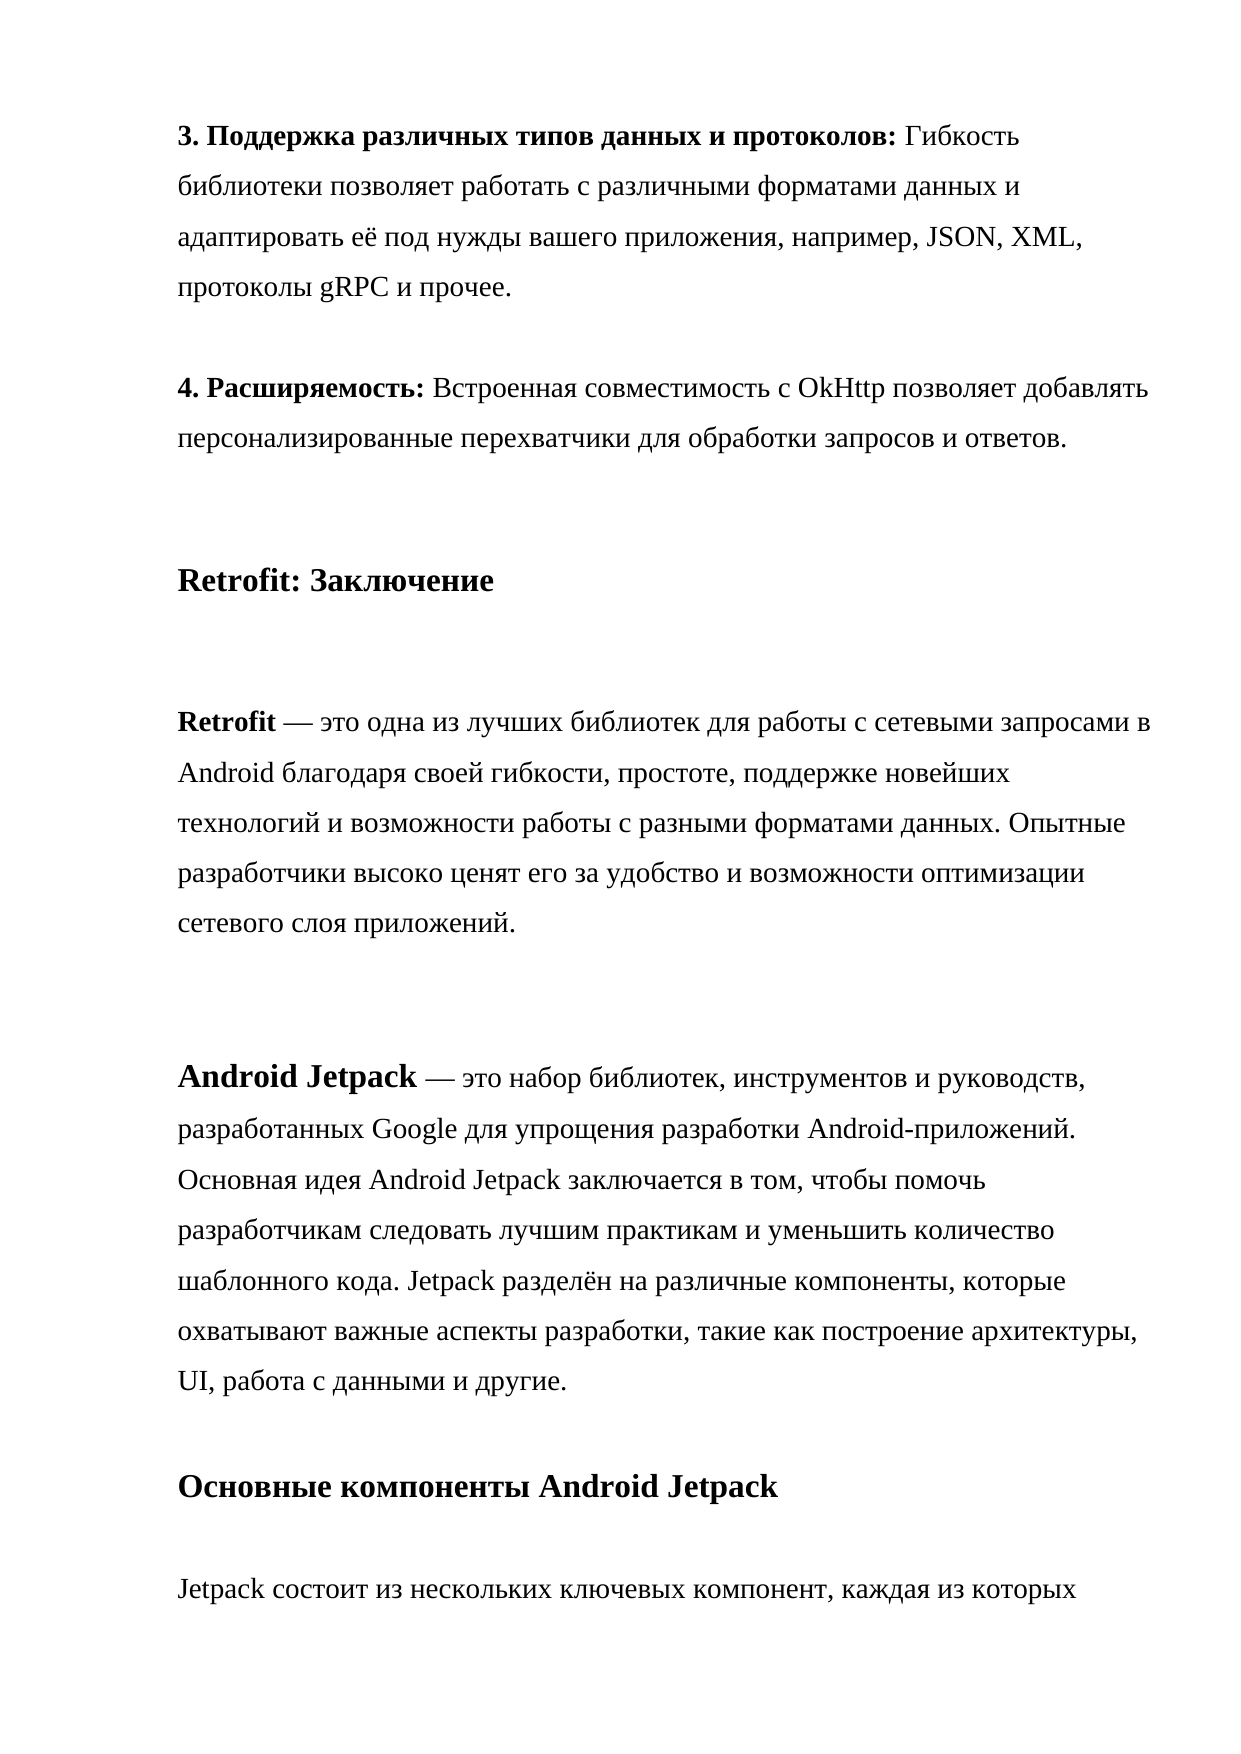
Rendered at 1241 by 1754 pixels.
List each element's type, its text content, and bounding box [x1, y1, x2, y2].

text 3. Поддержка различных типов данных и протоколов: Гибкость библиотеки позволяет работать с различными форматами данных и адаптировать её под нужды вашего приложения, например, JSON, XML, протоколы gRPC и прочее. 4. Расширяемость: Встроенная совместимость с OkHttp позволяет добавлять персонализированные перехватчики для обработки запросов и ответов. [177, 118, 1152, 546]
text Retrofit — это одна из лучших библиотек для работы с сетевыми запросами в Android благодаря своей гибкости, простоте, поддержке новейших технологий и возможности работы с разными форматами данных. Опытные разработчики высоко ценят его за удобство и возможности оптимизации сетевого слоя приложений. [177, 704, 1152, 939]
text Retrofit: Заключение [177, 560, 1152, 690]
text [177, 1057, 1152, 1605]
